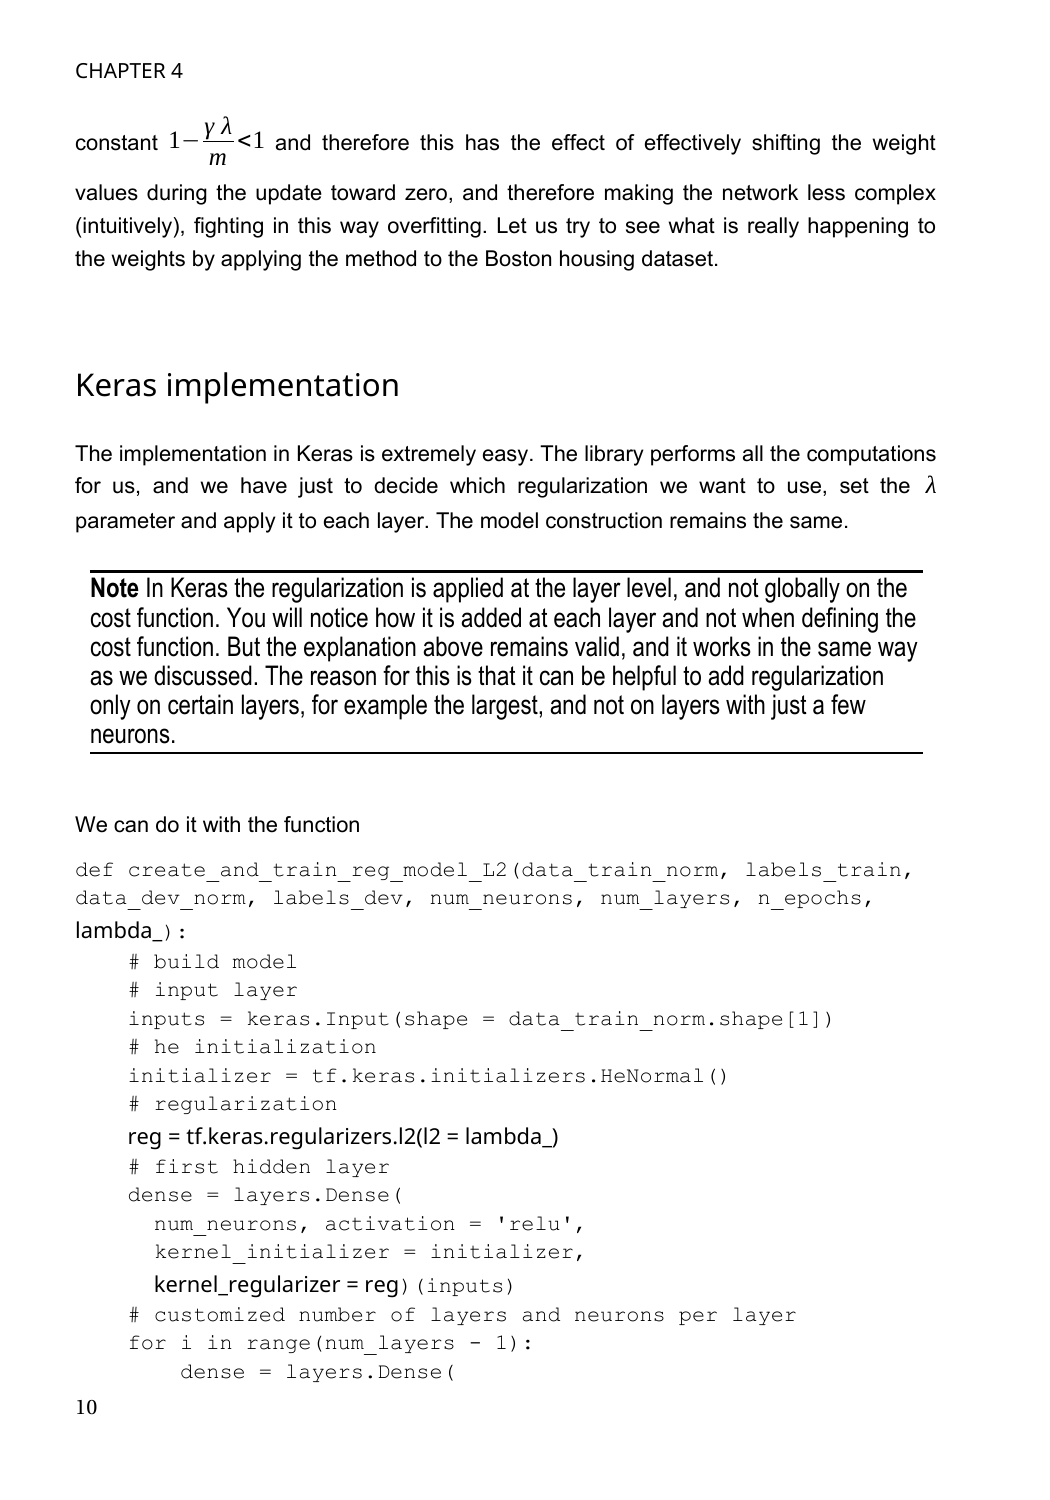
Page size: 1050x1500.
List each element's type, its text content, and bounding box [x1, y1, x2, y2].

text kernel_regularizer = reg)(inputs) [75, 1269, 937, 1299]
text inputs = keras.Input(shape = data_train_norm.shape[1]) [75, 1007, 937, 1032]
text The implementation in Keras is extremely easy. The library performs all the computations for us, and we have just to decide which regularization we want to use, set the parameter and apply it to each layer. The model construction remains the same. [75, 433, 937, 533]
text We can do it with the function [75, 804, 937, 837]
text def create_and_train_reg_model_L2(data_train_norm, labels_train, data_dev_norm, labels_dev, num_neurons, num_layers, n_epochs, lambda_): [75, 858, 937, 946]
text dense = layers.Dense( [75, 1183, 937, 1208]
subtitle Keras implementation [75, 363, 937, 406]
text # build model [75, 950, 937, 975]
text dense = layers.Dense( [75, 1360, 937, 1385]
text # regularization [75, 1092, 937, 1117]
text kernel_initializer = initializer, [75, 1240, 937, 1265]
text Note In Keras the regularization is applied at the layer level, and not globally on the cost function. You will notice how it is added at each layer and not when defining the cost function. But the explanation above remains valid, and it works in the same way as we discussed. The reason for this is that it can be helpful to add regularization only on certain layers, for example the largest, and not on layers with just a few neurons. [90, 573, 923, 752]
text # customized number of layers and neurons per layer [75, 1303, 937, 1328]
text # input layer [75, 978, 937, 1003]
text # he initialization [75, 1035, 937, 1060]
text for i in range(num_layers - 1): [75, 1332, 937, 1356]
text initializer = tf.keras.initializers.HeNormal() [75, 1064, 937, 1088]
text num_neurons, activation = 'relu', [75, 1212, 937, 1237]
text # first hidden layer [75, 1155, 937, 1180]
text reg = tf.keras.regularizers.l2(l2 = lambda_) [75, 1121, 937, 1150]
